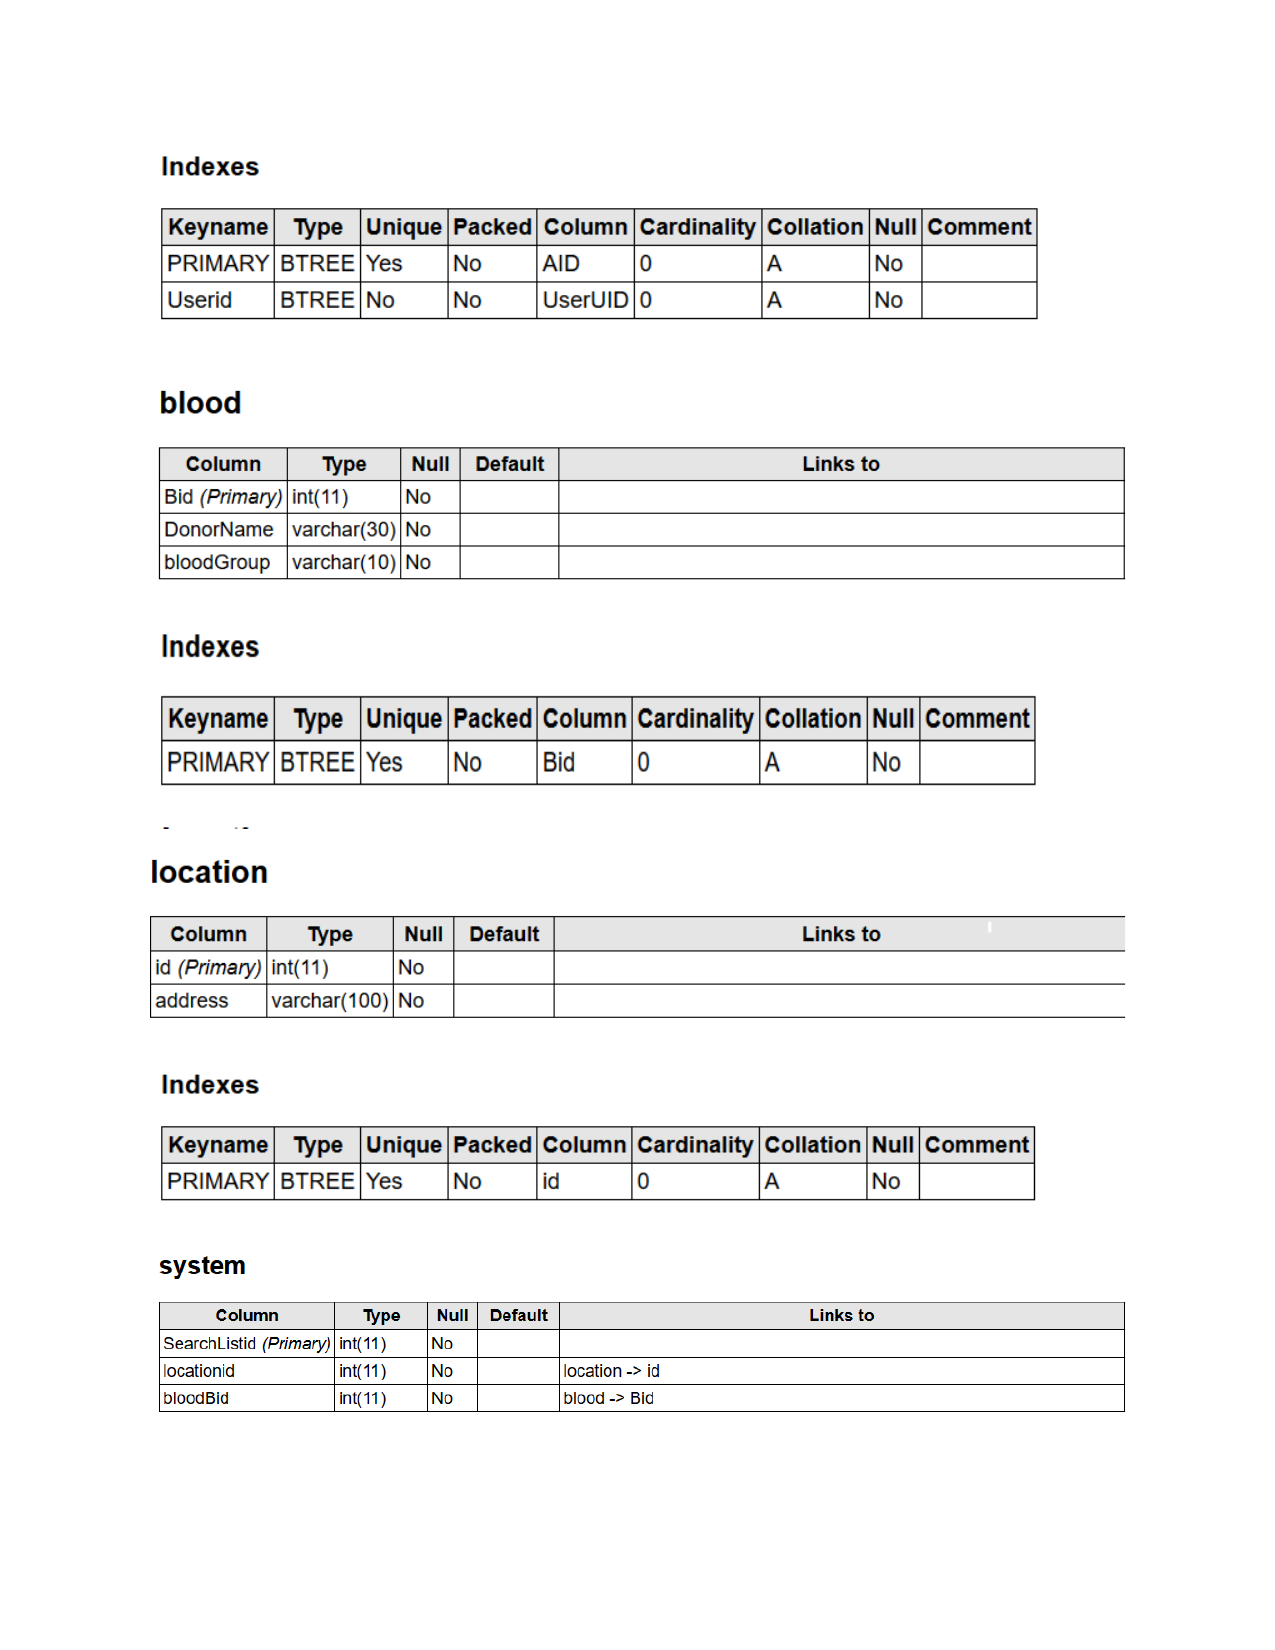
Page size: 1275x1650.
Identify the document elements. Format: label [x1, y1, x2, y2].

picture [150, 852, 1125, 1042]
picture [150, 150, 1084, 342]
picture [150, 1066, 1089, 1218]
picture [150, 366, 1125, 594]
picture [150, 618, 1087, 829]
picture [150, 1242, 1125, 1425]
